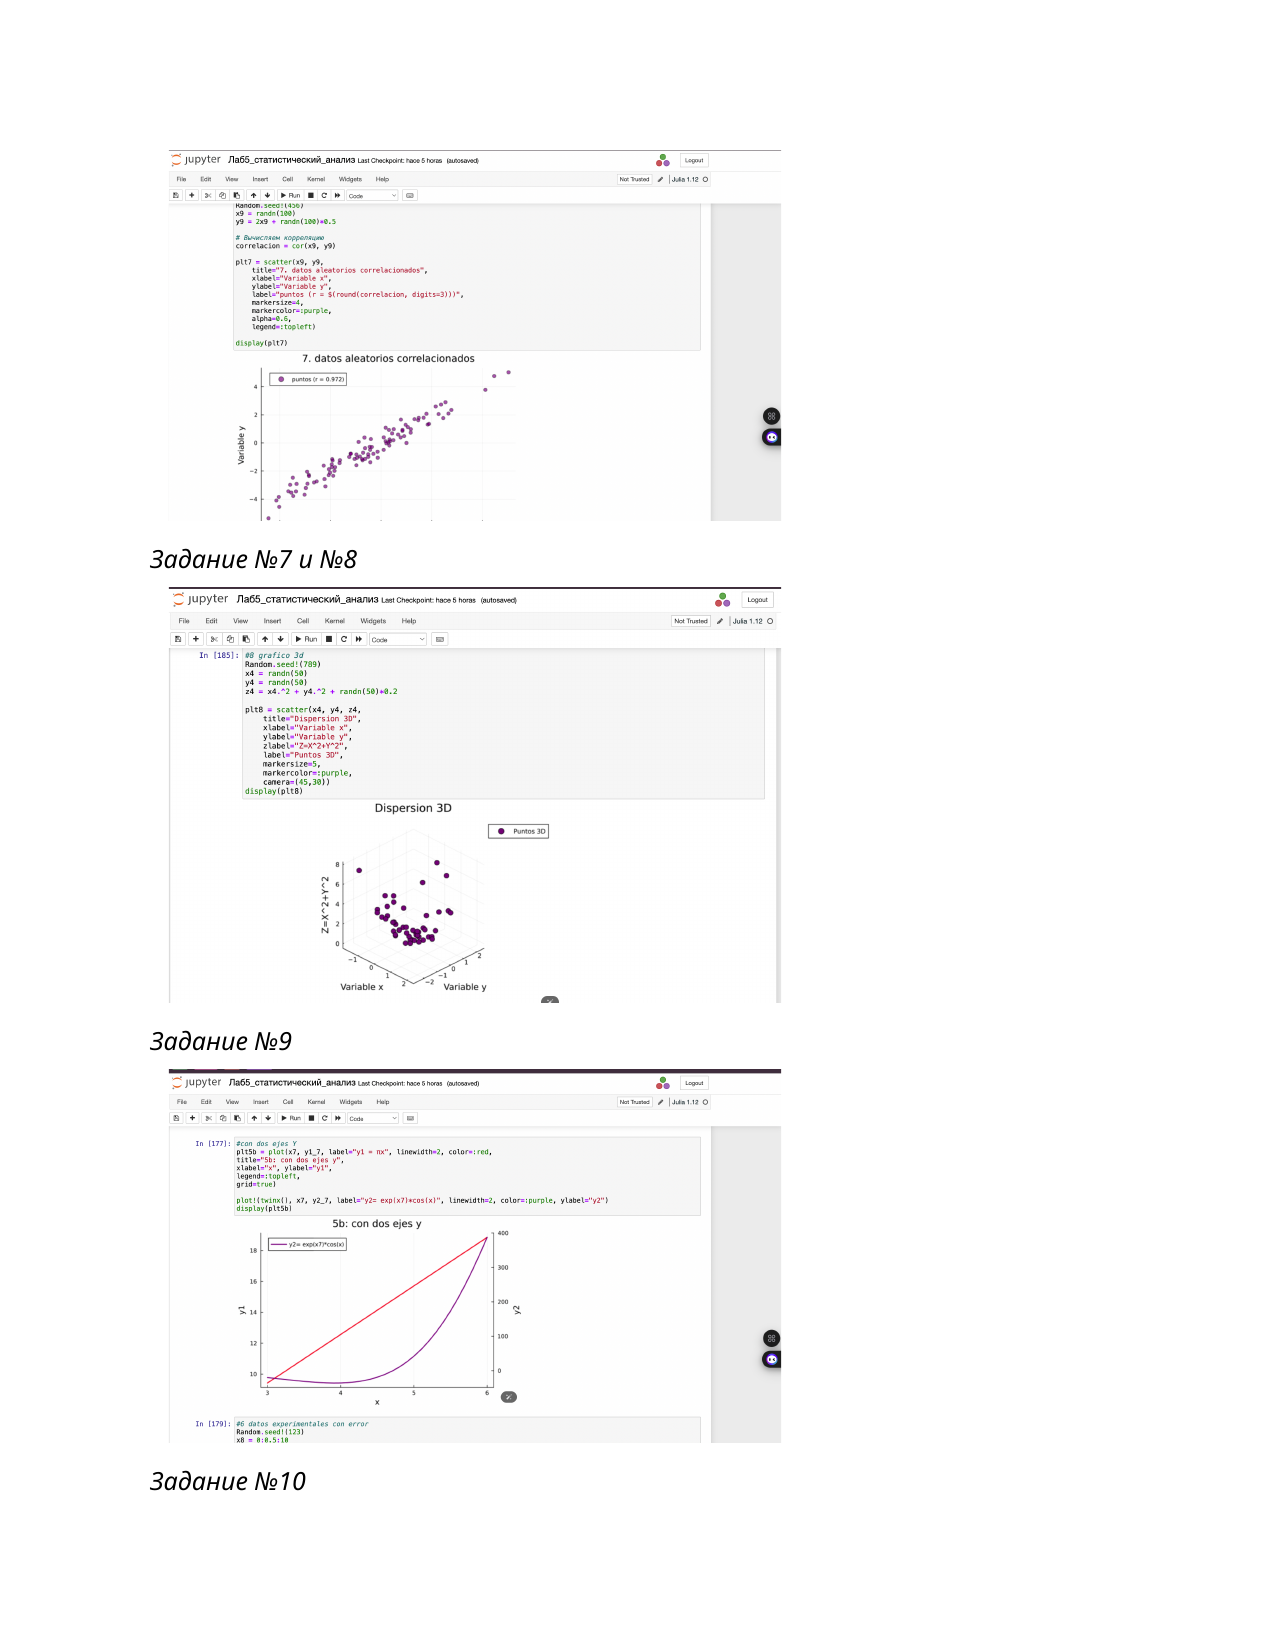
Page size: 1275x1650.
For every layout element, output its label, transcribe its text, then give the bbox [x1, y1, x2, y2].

text Задание №10 [150, 1463, 1125, 1497]
text Задание №7 и №8 [150, 541, 1125, 575]
picture [168, 587, 782, 1003]
text Задание №9 [150, 1023, 1125, 1057]
picture [168, 150, 782, 521]
picture [168, 1069, 782, 1443]
